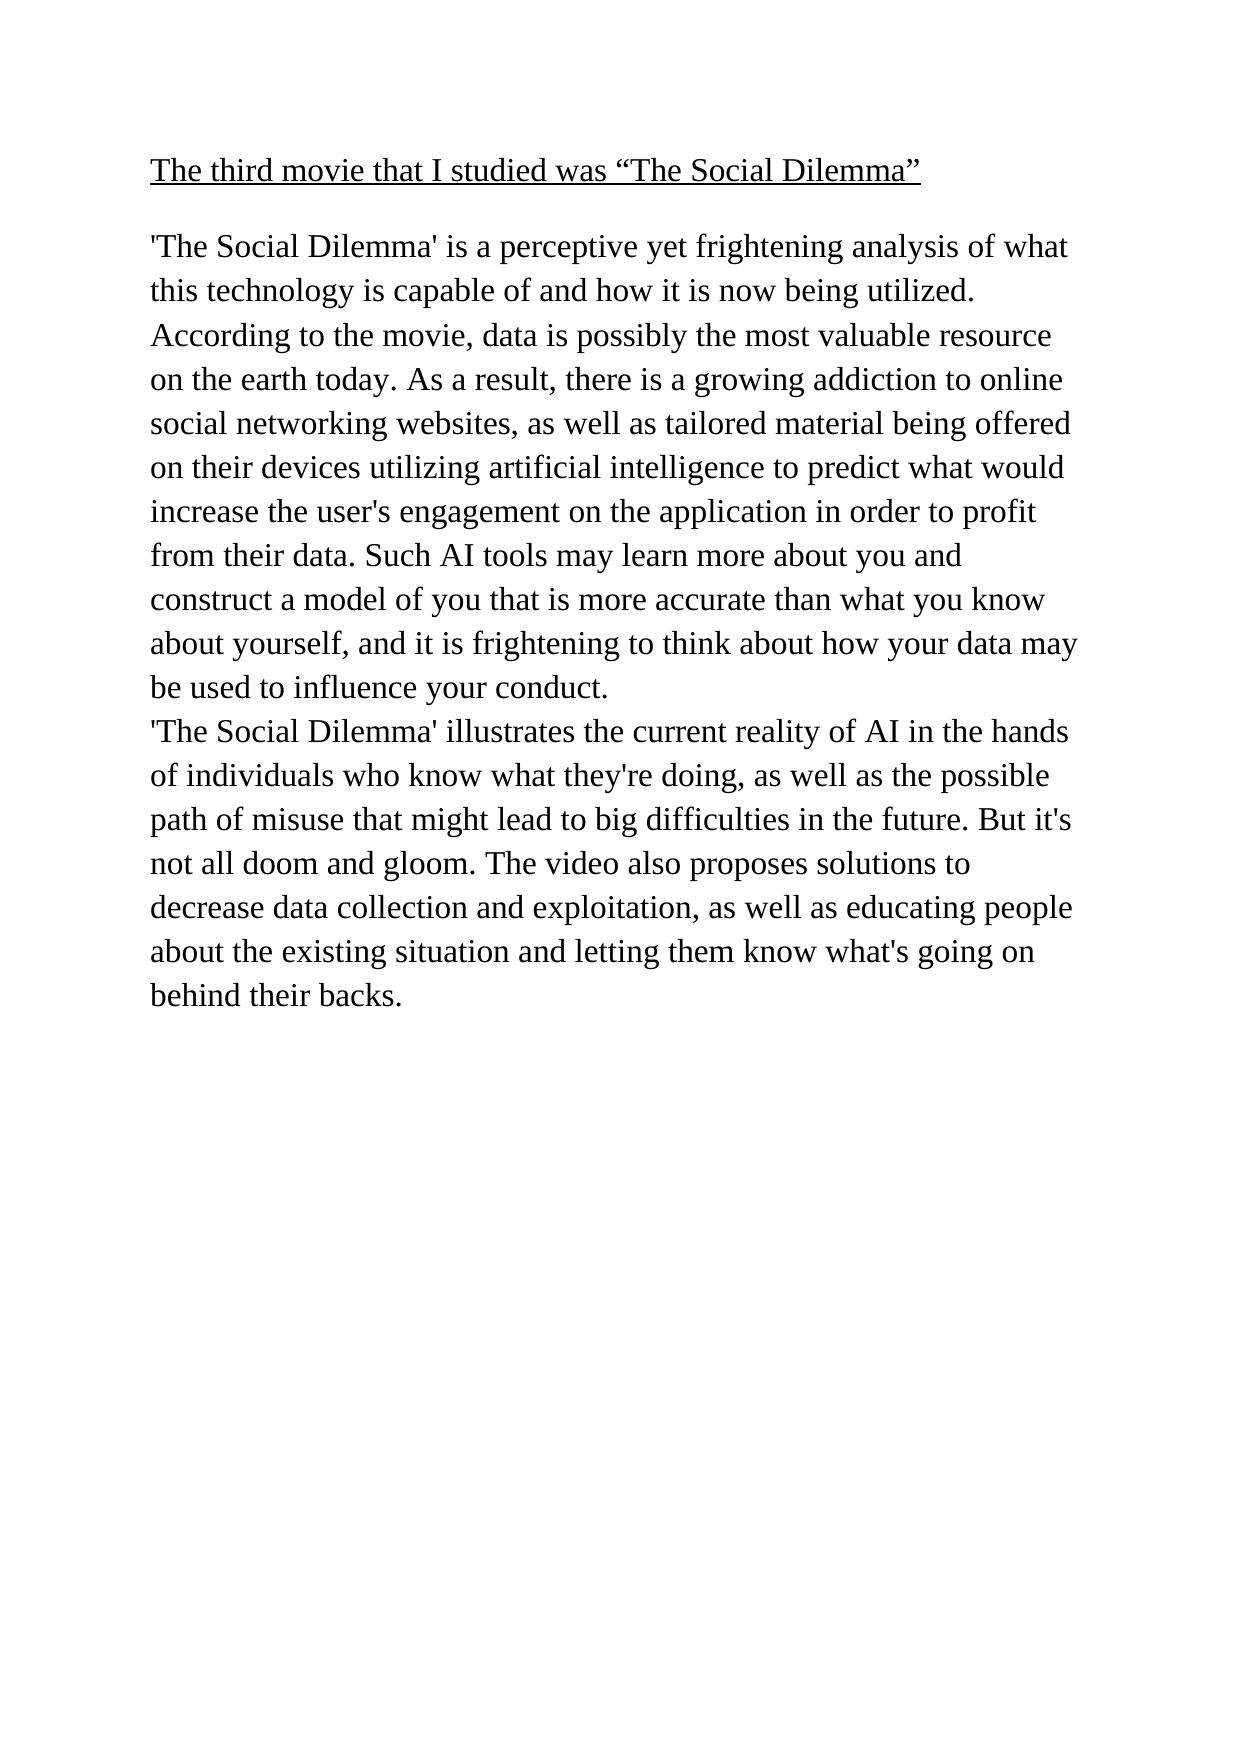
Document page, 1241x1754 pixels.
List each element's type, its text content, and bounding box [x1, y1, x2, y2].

text 'The Social Dilemma' illustrates the current reality of AI in the hands of individuals who know what they're doing, as well as the possible path of misuse that might lead to big difficulties in the future. But it's not all doom and gloom. The video also proposes solutions to decrease data collection and exploitation, as well as educating people about the existing situation and letting them know what's going on behind their backs. [150, 711, 1090, 1014]
text The third movie that I studied was “The Social Dilemma” [150, 150, 1090, 188]
text 'The Social Dilemma' is a perceptive yet frightening analysis of what this technology is capable of and how it is now being utilized. According to the movie, data is possibly the most valuable resource on the earth today. As a result, there is a growing addiction to online social networking websites, as well as tailored material being offered on their devices utilizing artificial intelligence to predict what would increase the user's engagement on the application in order to profit from their data. Such AI tools may learn more about you and construct a model of you that is more accurate than what you know about yourself, and it is frightening to think about how your data may be used to influence your conduct. [150, 227, 1090, 706]
